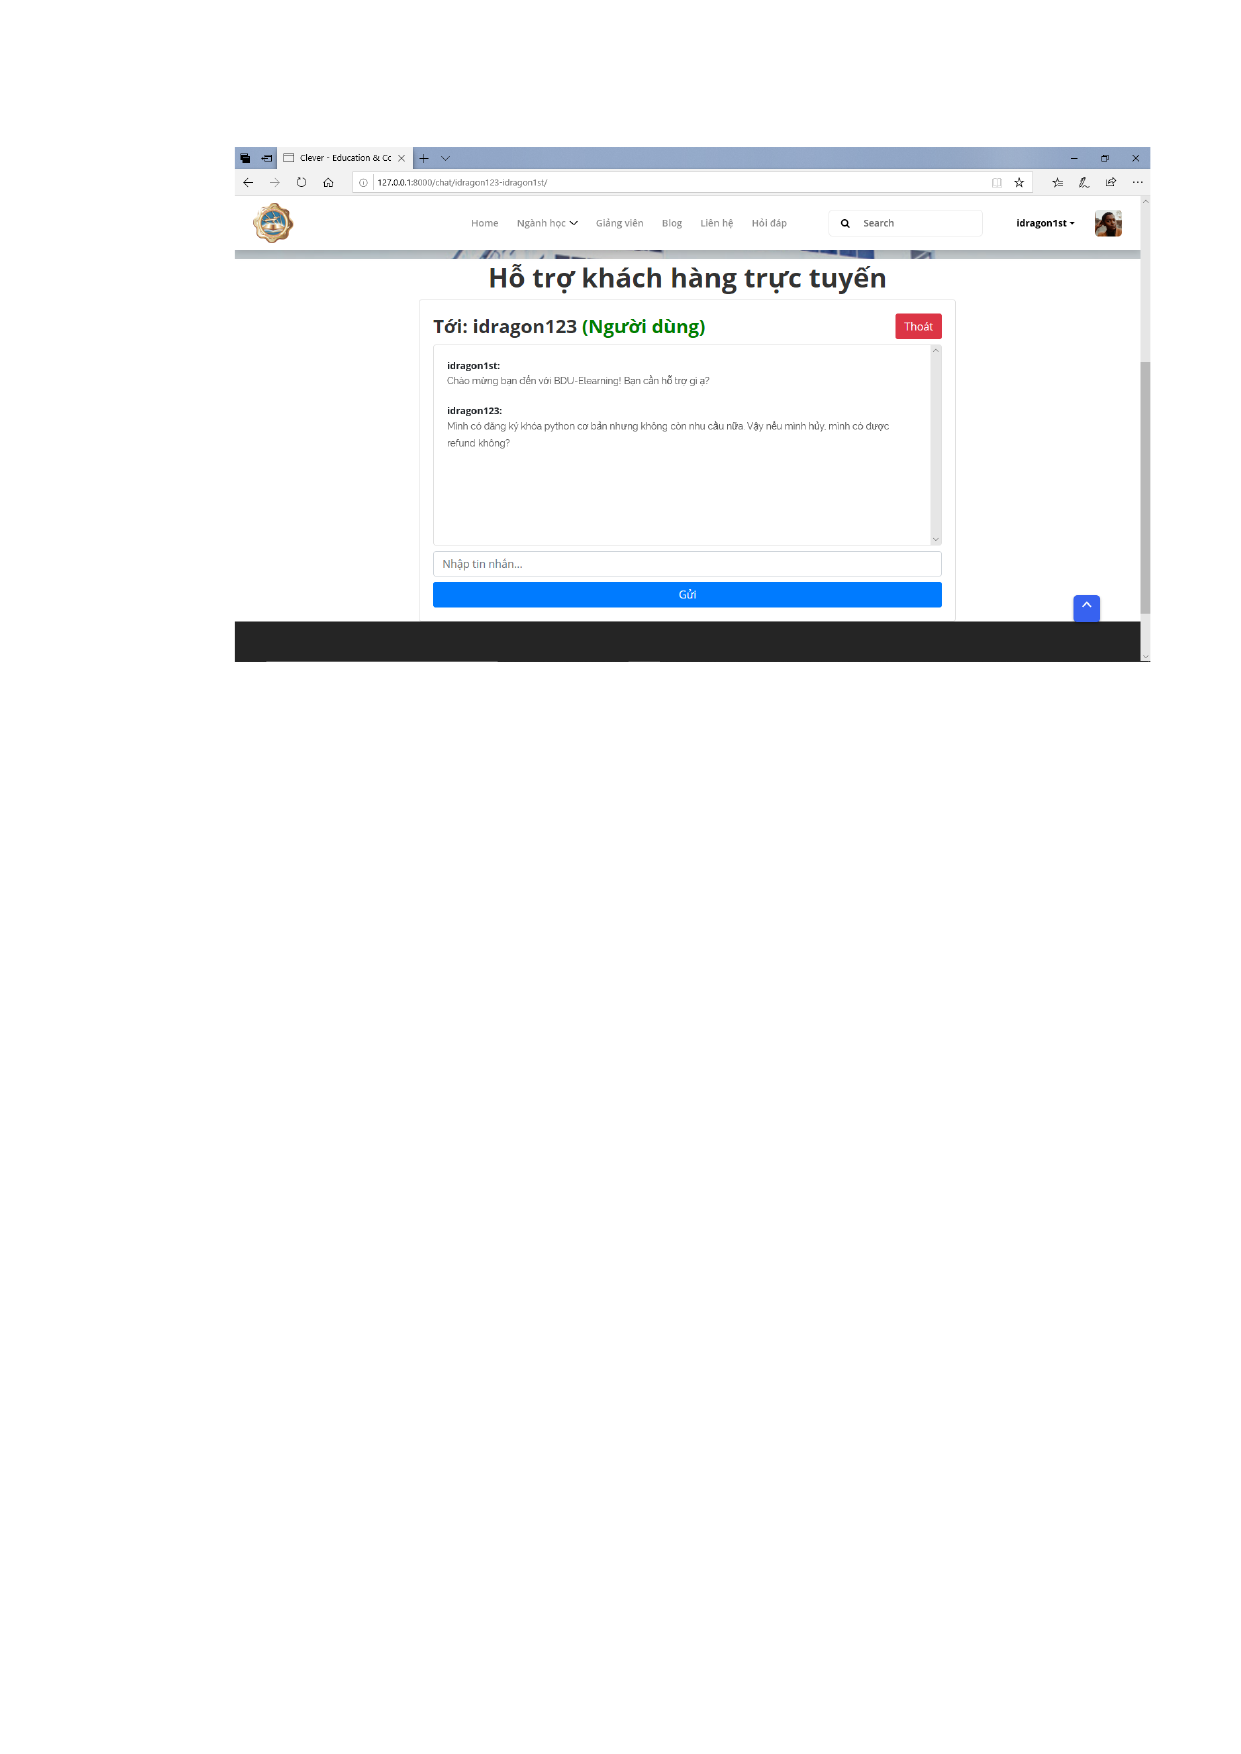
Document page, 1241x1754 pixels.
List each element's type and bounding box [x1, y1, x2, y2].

picture [234, 147, 1151, 662]
